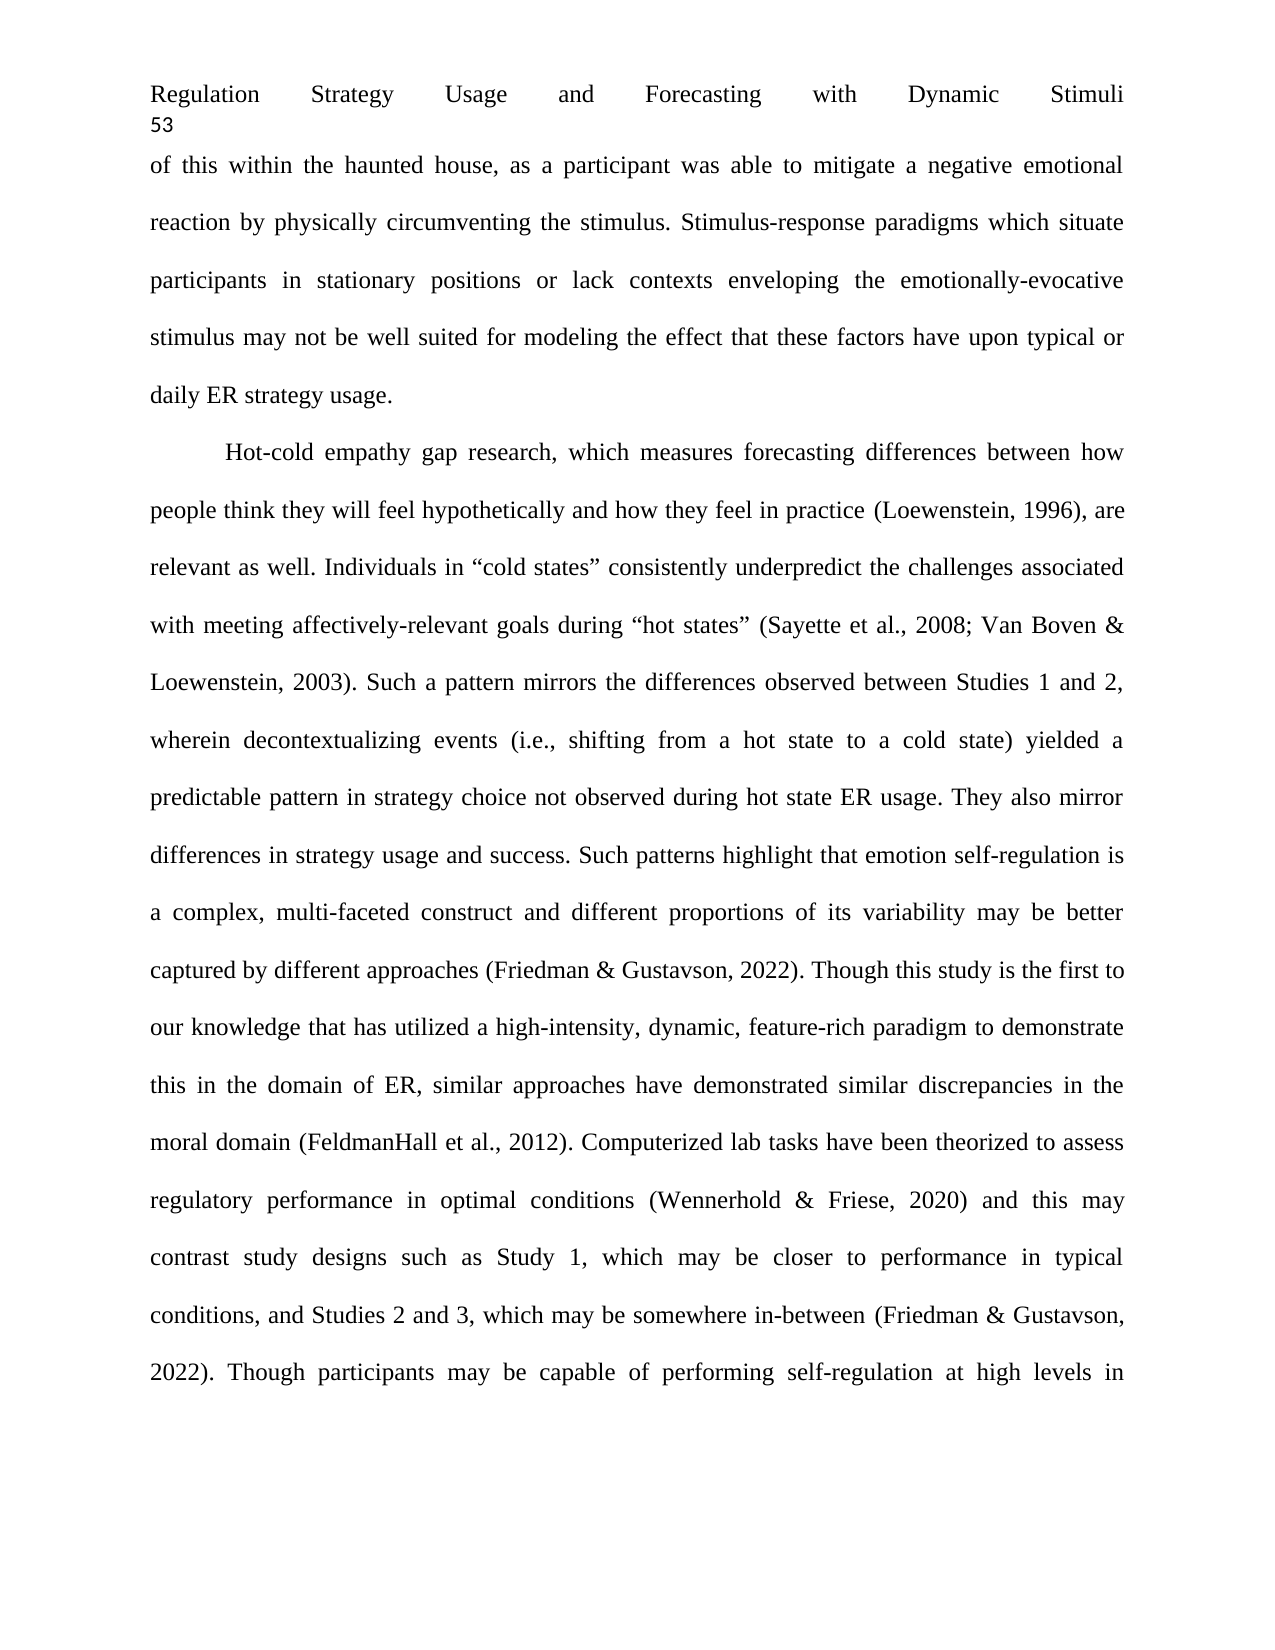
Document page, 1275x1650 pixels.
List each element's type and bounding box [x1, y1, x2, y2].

text [150, 150, 1125, 409]
text [150, 437, 1125, 1386]
